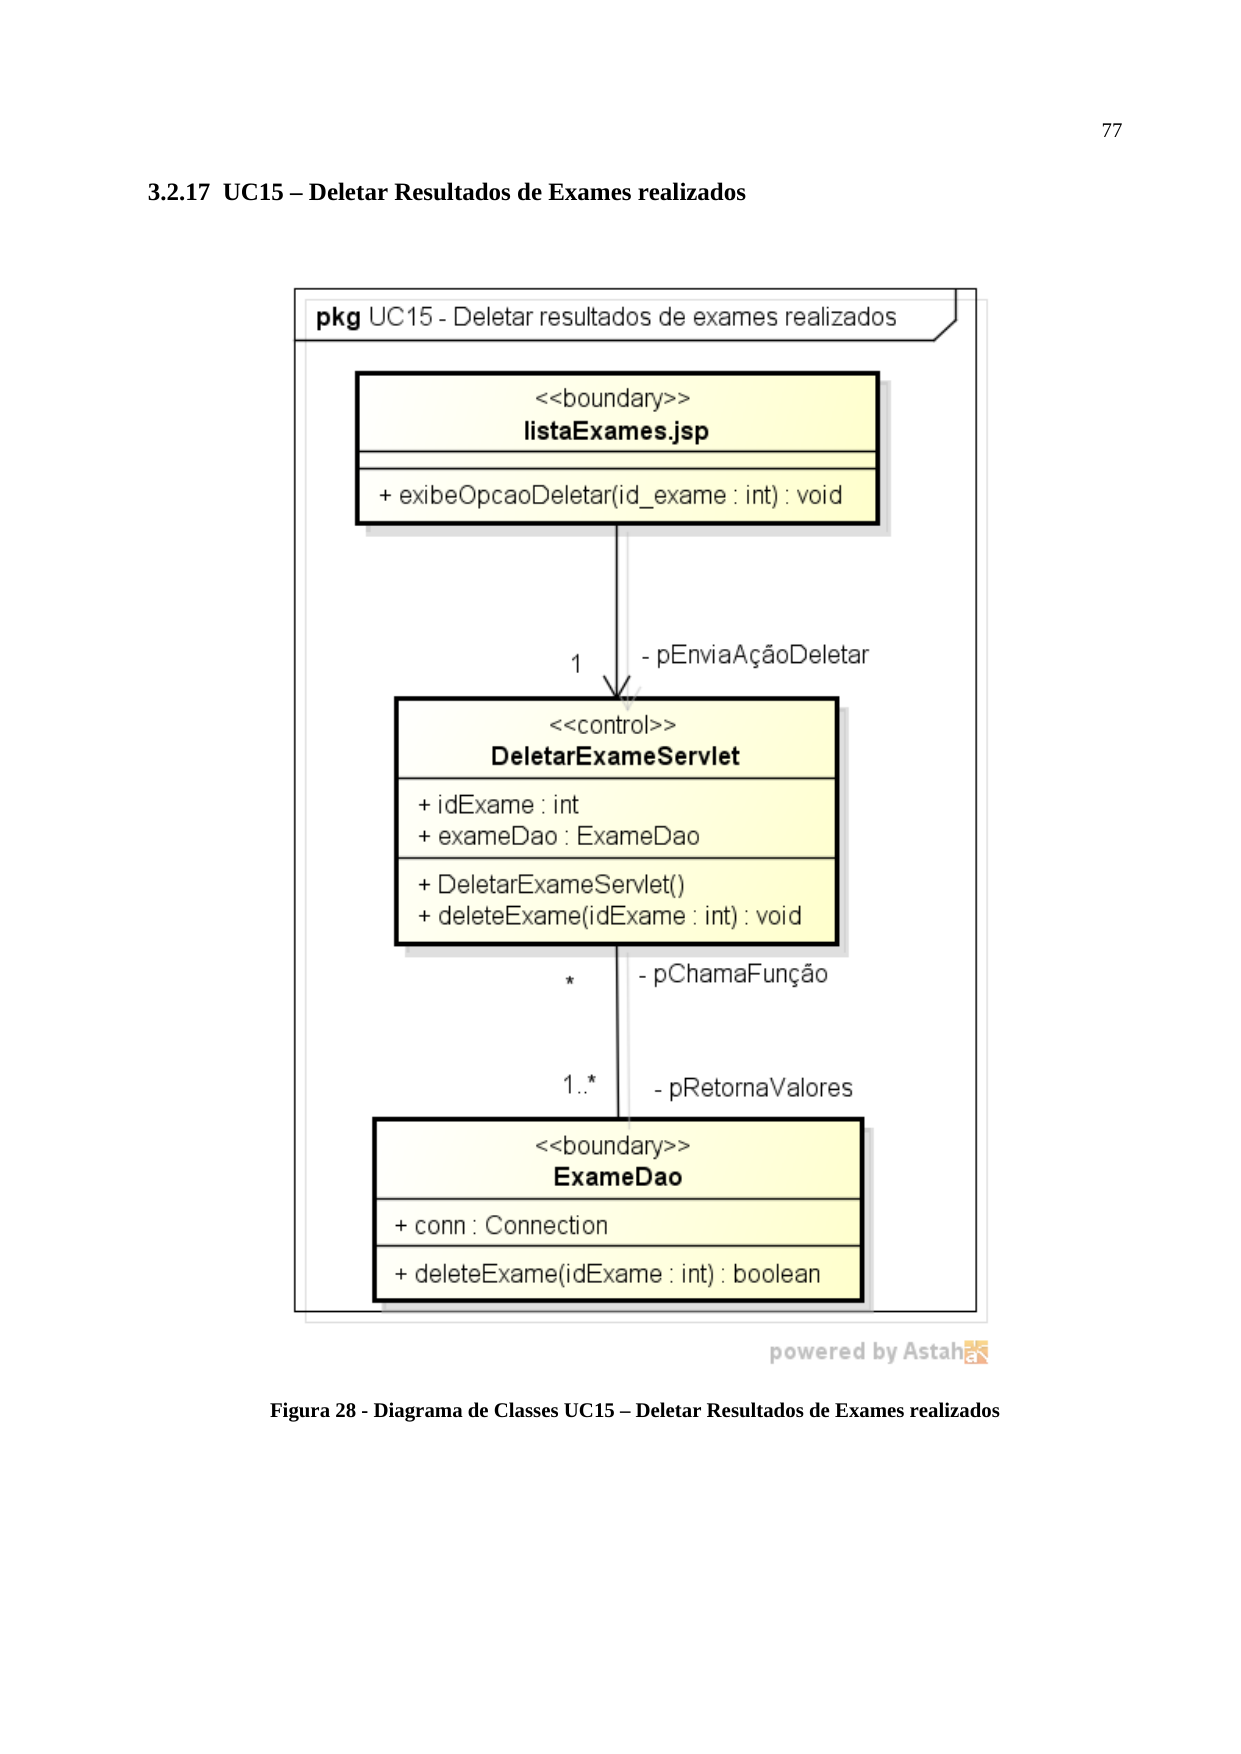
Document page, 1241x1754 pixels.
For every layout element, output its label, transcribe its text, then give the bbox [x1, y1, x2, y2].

picture [274, 268, 996, 1372]
subtitle UC15 – Deletar Resultados de Exames realizados [148, 177, 1122, 206]
